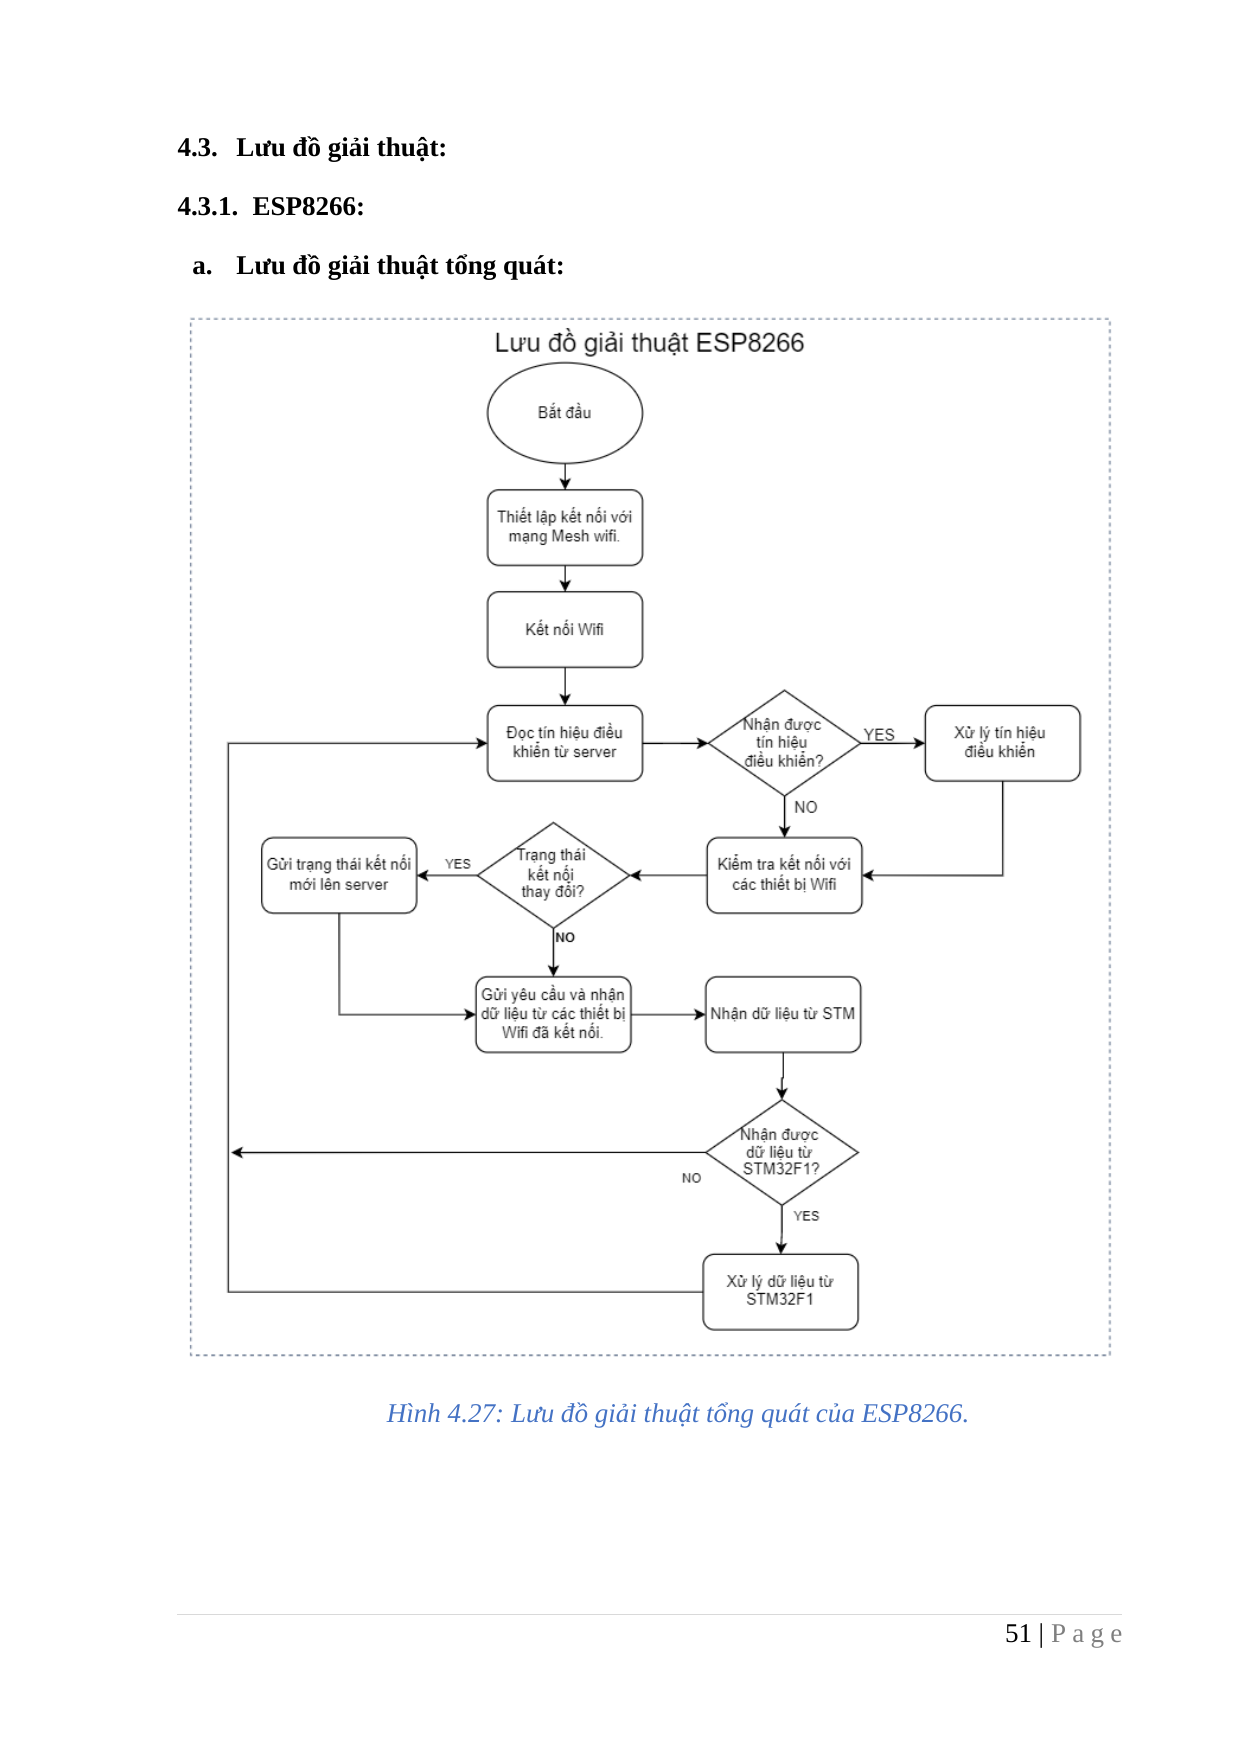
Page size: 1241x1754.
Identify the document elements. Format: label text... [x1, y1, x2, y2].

subtitle Lưu đồ giải thuật: [177, 131, 1122, 162]
subtitle ESP8266: [177, 190, 1122, 221]
list Lưu đồ giải thuật tổng quát: [192, 249, 1122, 280]
picture [177, 308, 1123, 1370]
